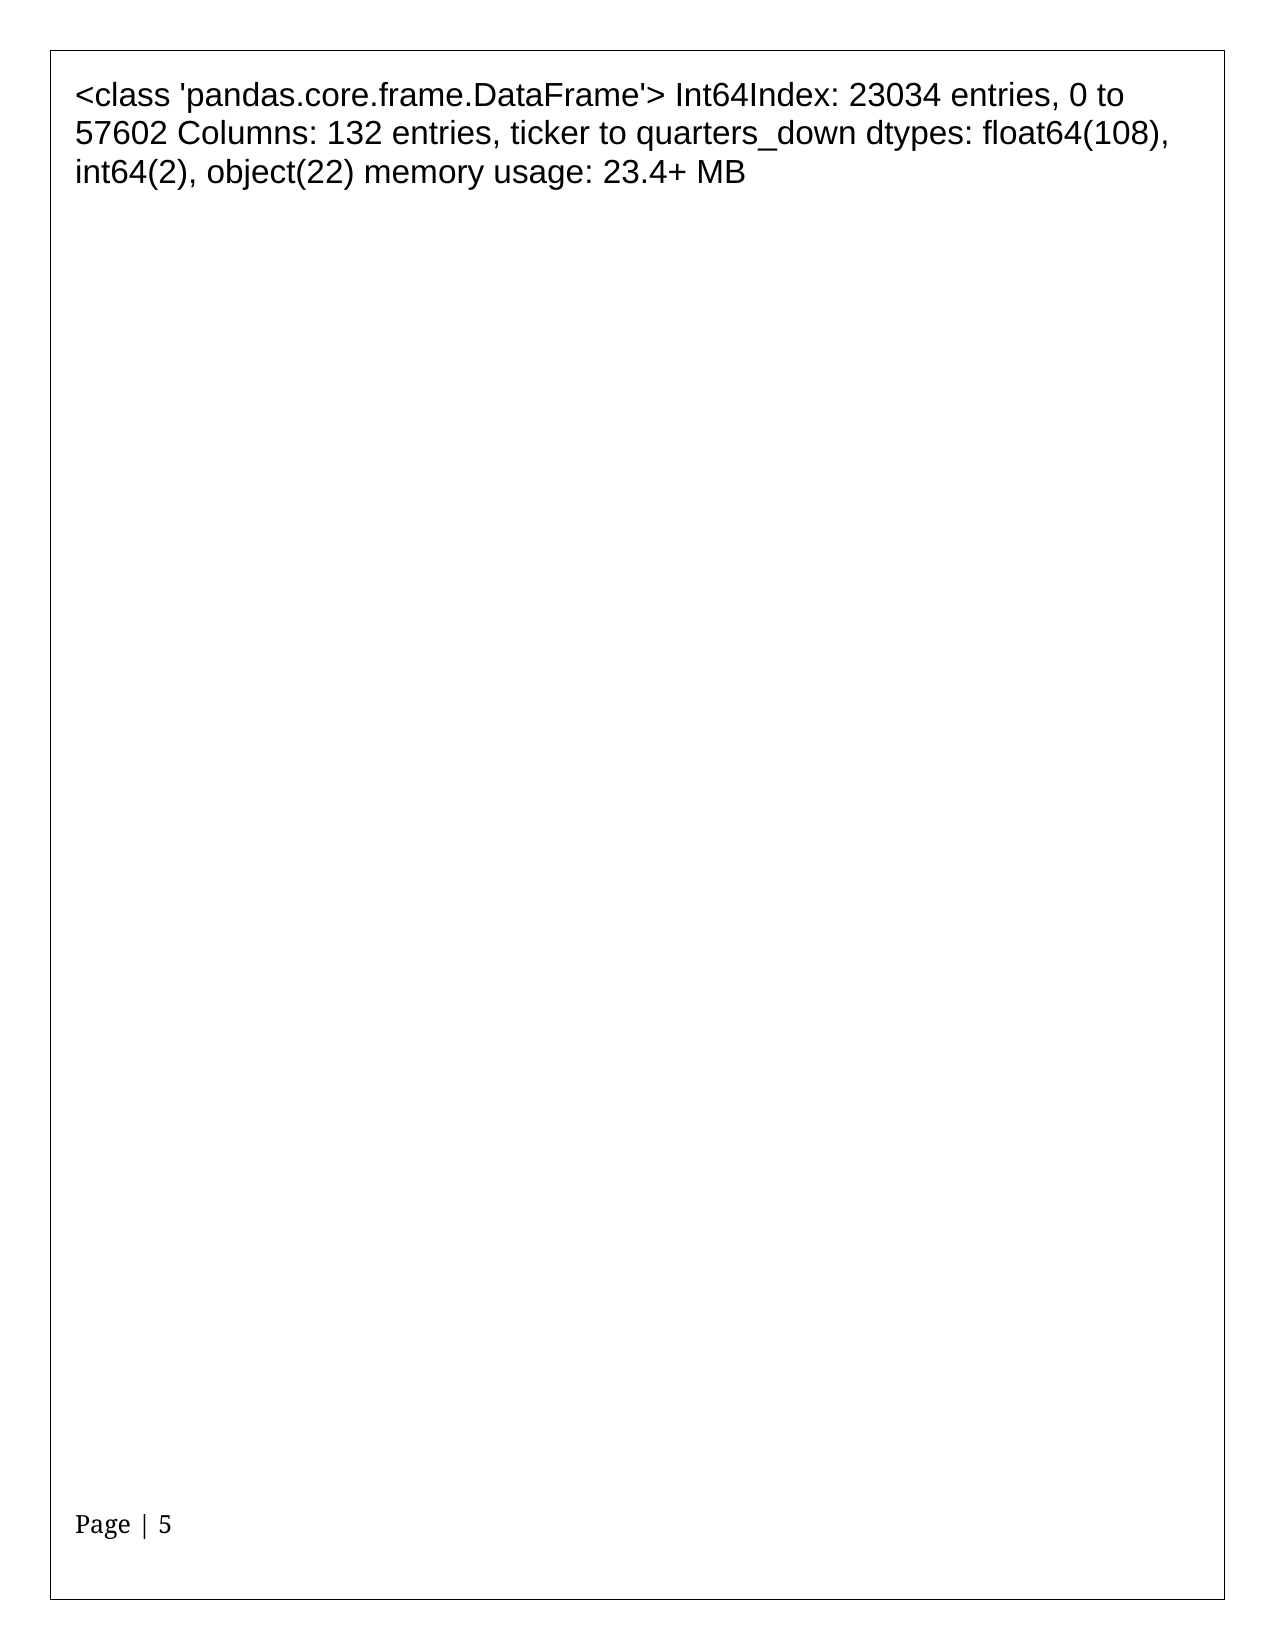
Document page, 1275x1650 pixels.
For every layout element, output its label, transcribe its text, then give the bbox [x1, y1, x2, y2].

text <class 'pandas.core.frame.DataFrame'> Int64Index: 23034 entries, 0 to 57602 Columns: 132 entries, ticker to quarters_down dtypes: float64(108), int64(2), object(22) memory usage: 23.4+ MB [75, 75, 1200, 190]
